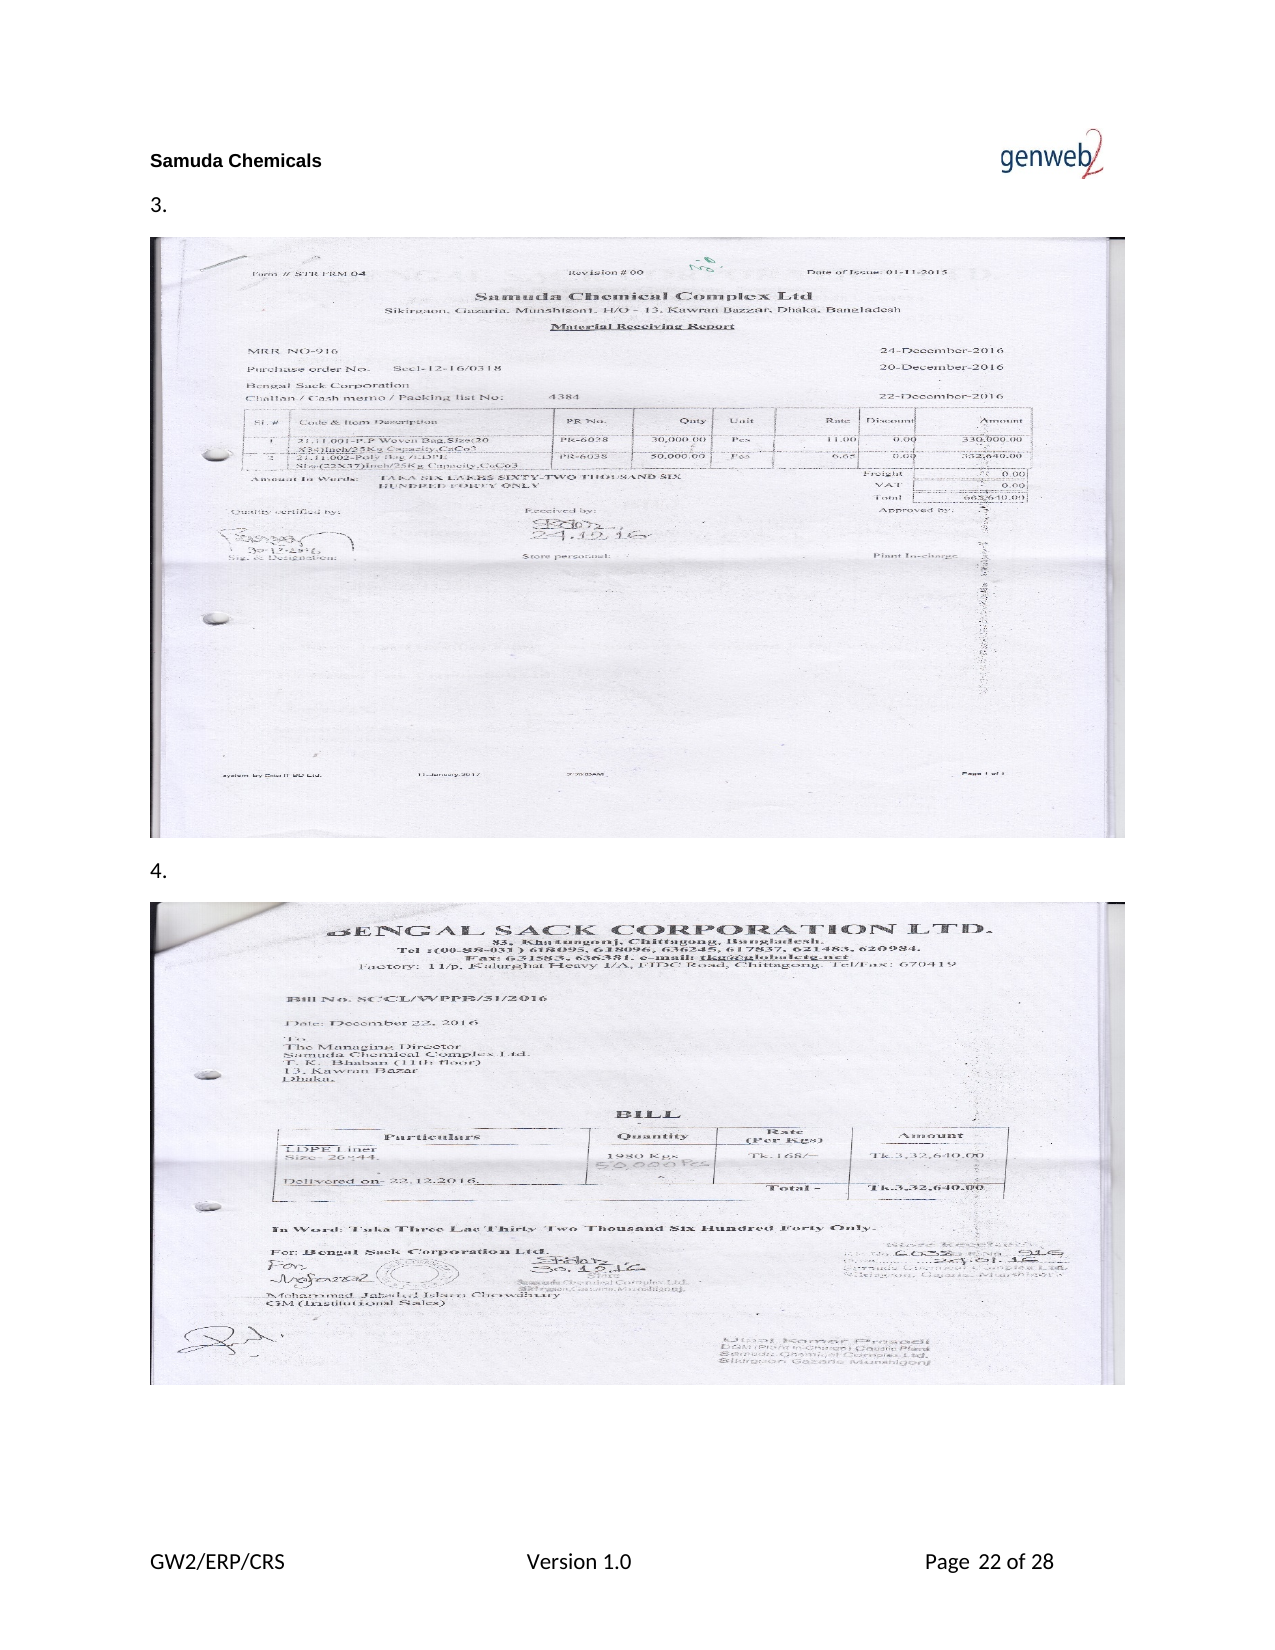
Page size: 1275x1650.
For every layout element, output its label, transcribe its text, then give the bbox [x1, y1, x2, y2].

picture [150, 237, 1125, 838]
picture [150, 902, 1125, 1385]
text 3. [150, 190, 1125, 218]
text 4. [150, 856, 1125, 884]
picture [1000, 128, 1103, 179]
